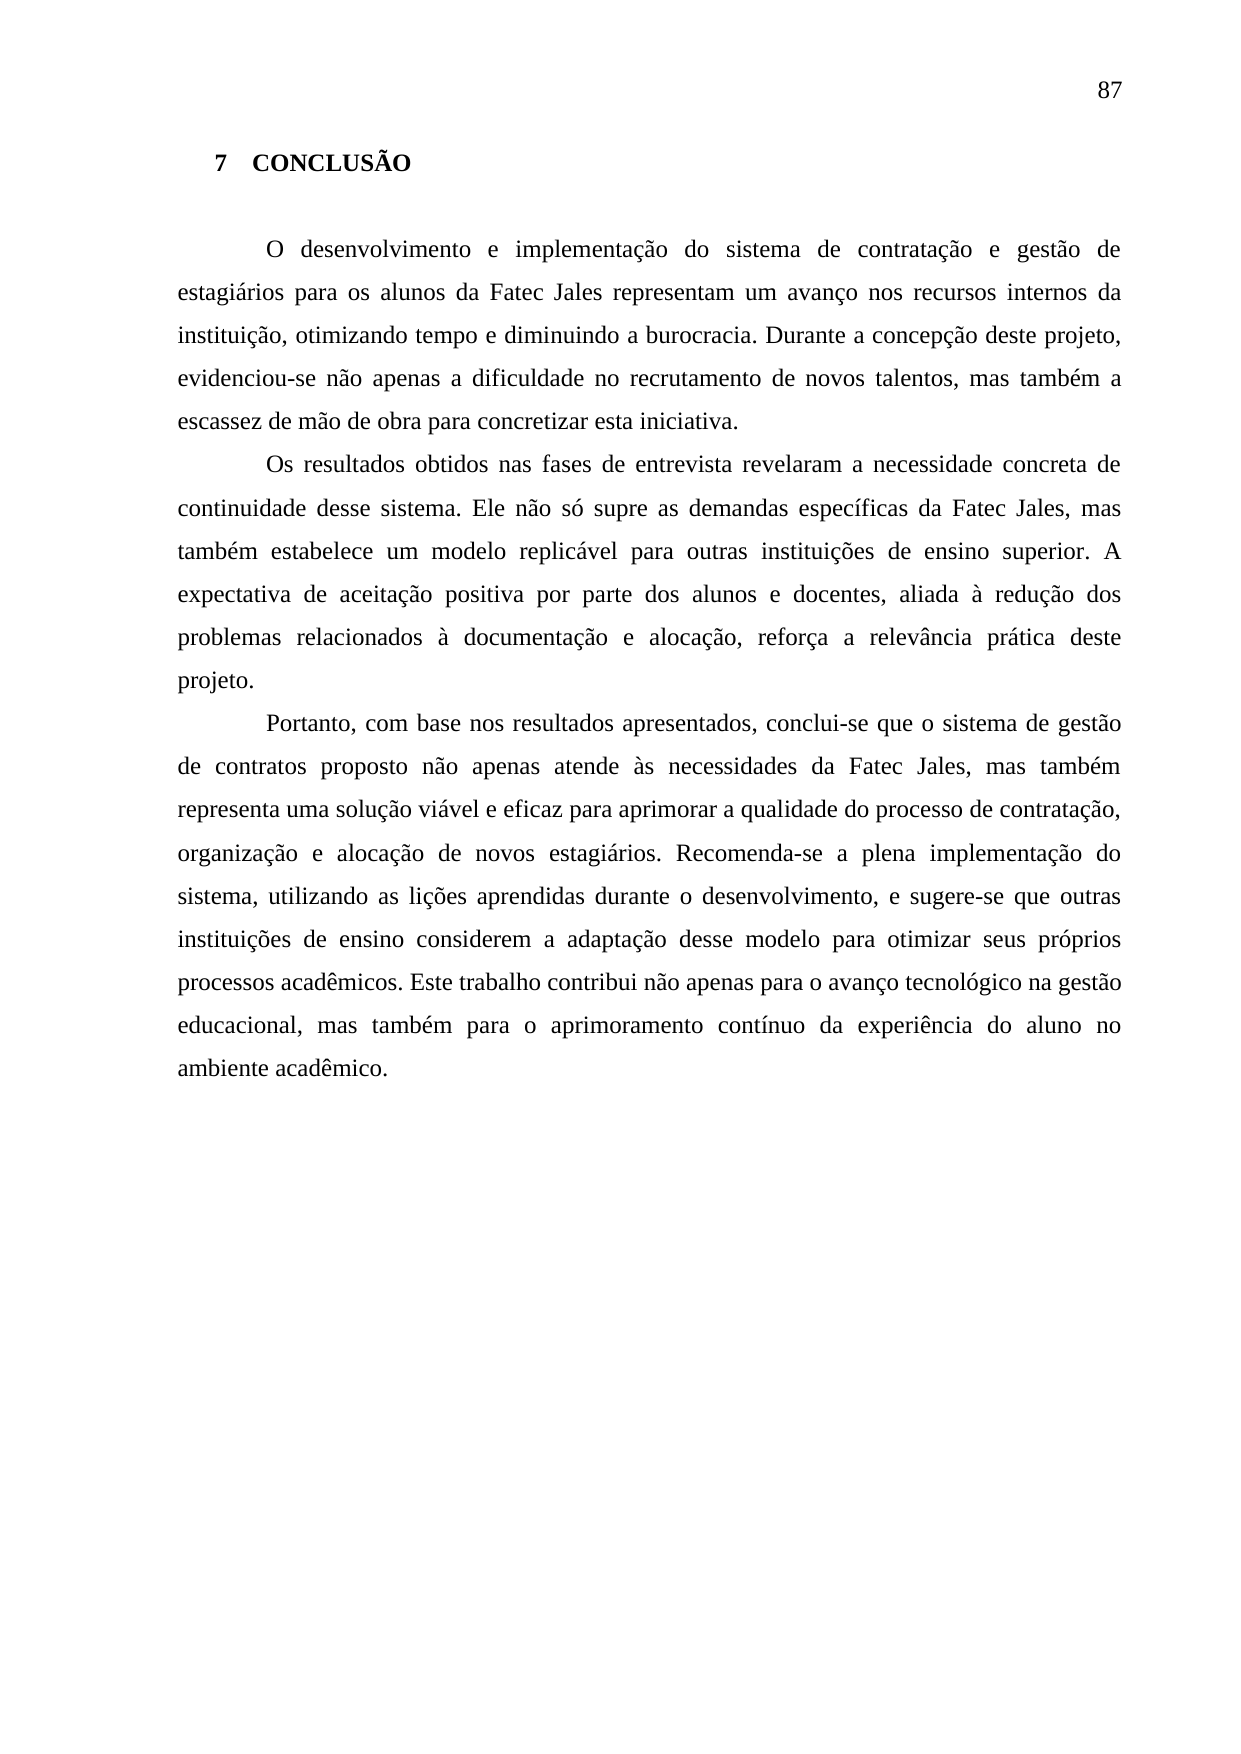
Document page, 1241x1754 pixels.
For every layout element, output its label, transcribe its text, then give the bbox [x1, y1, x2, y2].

text Portanto, com base nos resultados apresentados, conclui-se que o sistema de gestão de contratos proposto não apenas atende às necessidades da Fatec Jales, mas também representa uma solução viável e eficaz para aprimorar a qualidade do processo de contratação, organização e alocação de novos estagiários. Recomenda-se a plena implementação do sistema, utilizando as lições aprendidas durante o desenvolvimento, e sugere-se que outras instituições de ensino considerem a adaptação desse modelo para otimizar seus próprios processos acadêmicos. Este trabalho contribui não apenas para o avanço tecnológico na gestão educacional, mas também para o aprimoramento contínuo da experiência do aluno no ambiente acadêmico. [177, 708, 1122, 1082]
text Os resultados obtidos nas fases de entrevista revelaram a necessidade concreta de continuidade desse sistema. Ele não só supre as demandas específicas da Fatec Jales, mas também estabelece um modelo replicável para outras instituições de ensino superior. A expectativa de aceitação positiva por parte dos alunos e docentes, aliada à redução dos problemas relacionados à documentação e alocação, reforça a relevância prática deste projeto. [177, 449, 1122, 694]
subtitle CONCLUSÃO [214, 148, 1122, 176]
text O desenvolvimento e implementação do sistema de contratação e gestão de estagiários para os alunos da Fatec Jales representam um avanço nos recursos internos da instituição, otimizando tempo e diminuindo a burocracia. Durante a concepção deste projeto, evidenciou-se não apenas a dificuldade no recrutamento de novos talentos, mas também a escassez de mão de obra para concretizar esta iniciativa. [177, 234, 1122, 435]
